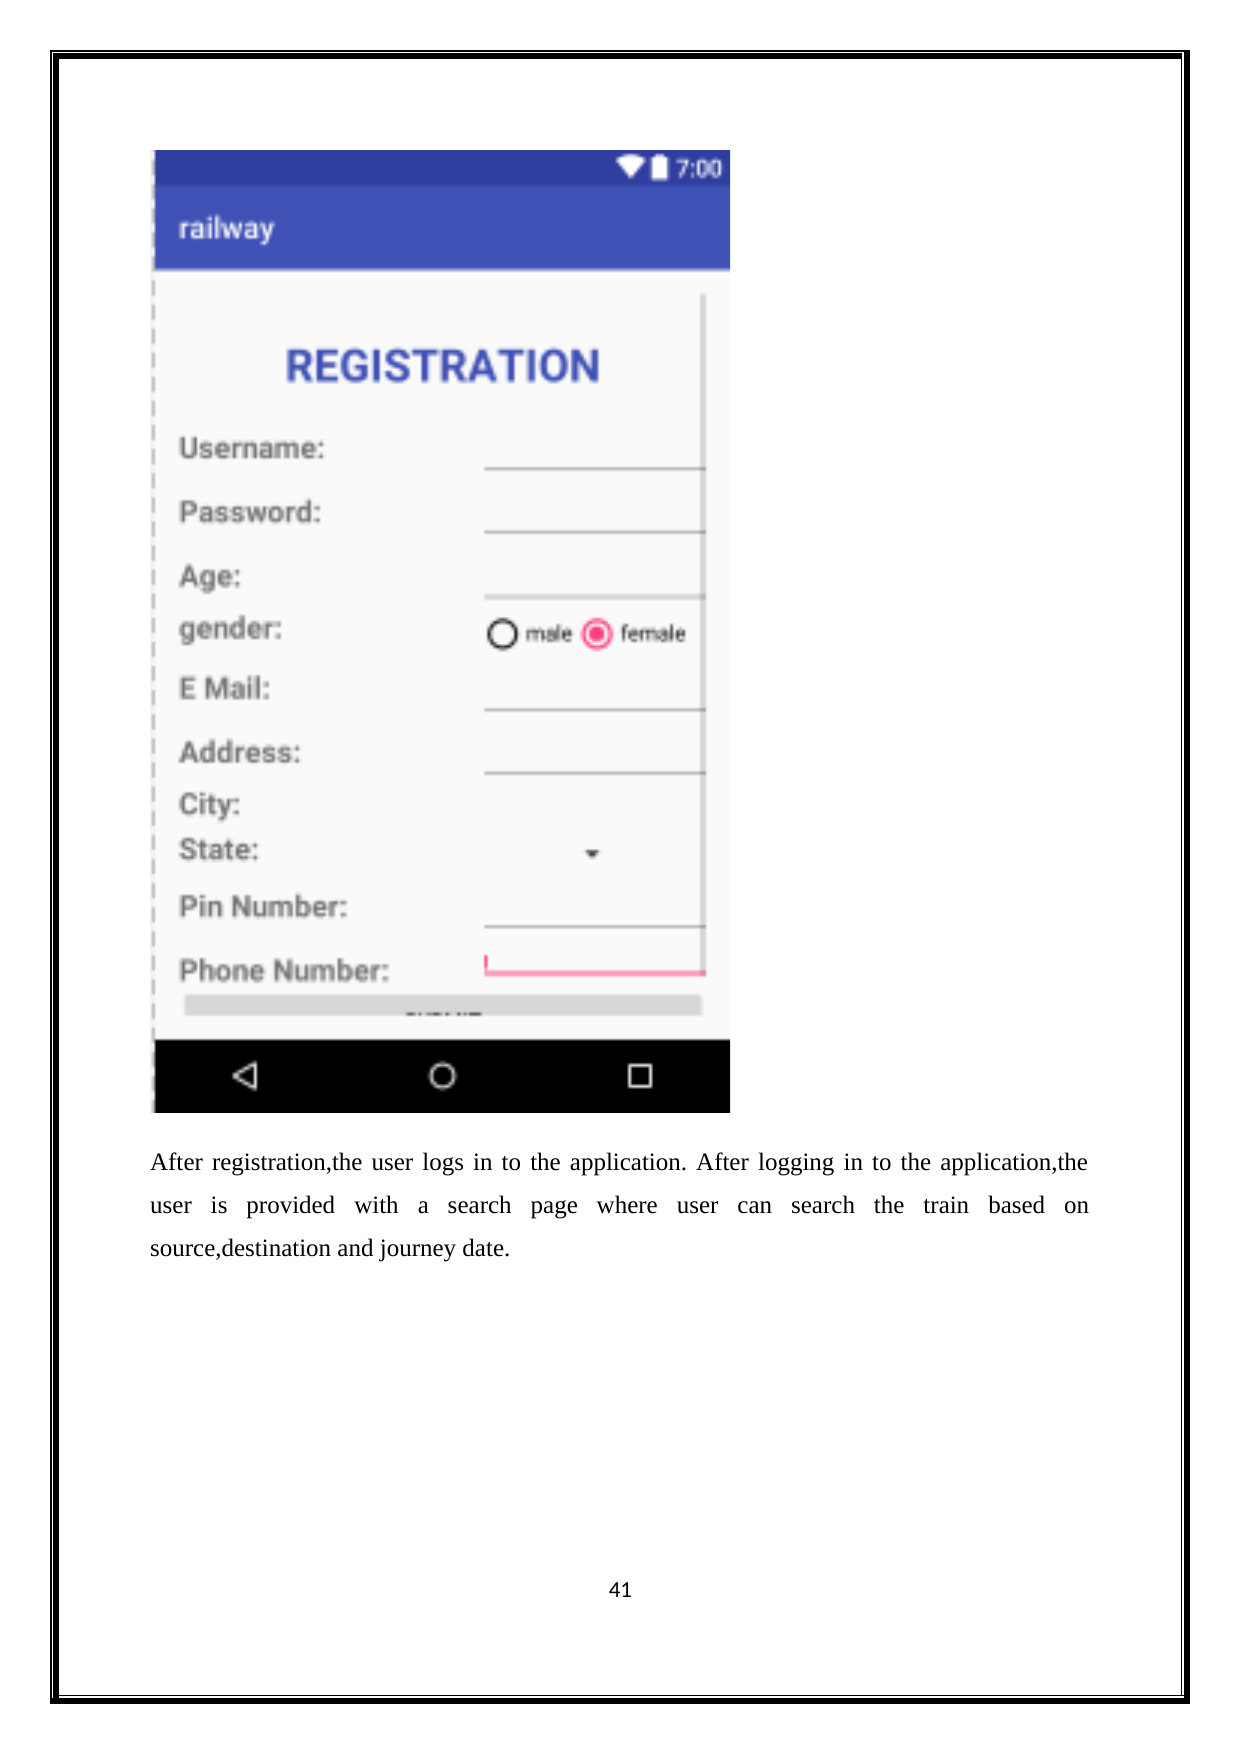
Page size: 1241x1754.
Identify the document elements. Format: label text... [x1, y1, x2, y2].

picture [150, 150, 731, 1113]
text After registration,the user logs in to the application. After logging in to the application,the user is provided with a search page where user can search the train based on source,destination and journey date. [150, 1147, 1090, 1262]
